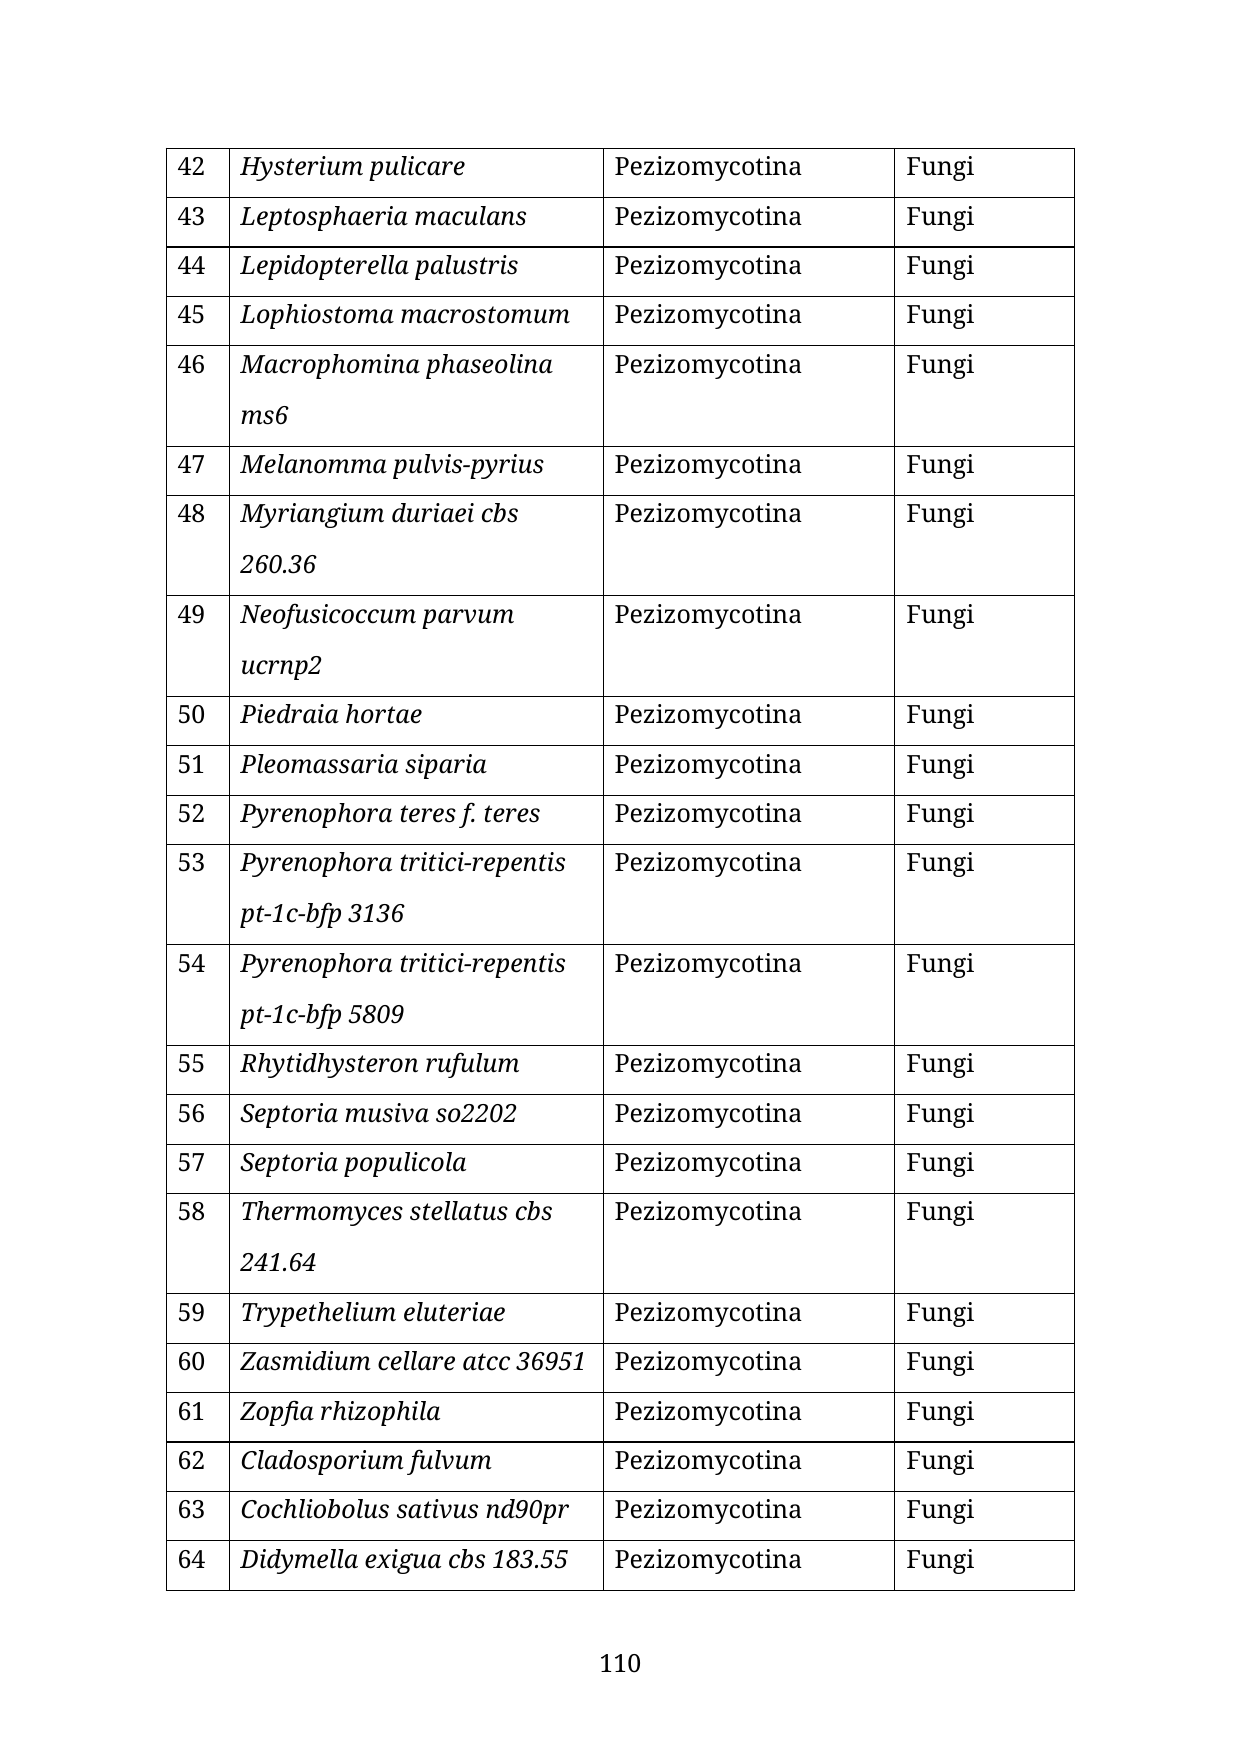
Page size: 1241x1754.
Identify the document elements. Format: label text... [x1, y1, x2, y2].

table_cell Fungi [895, 1541, 1074, 1589]
table_cell Fungi [895, 1443, 1074, 1491]
table_cell Pezizomycotina [604, 297, 894, 345]
table_cell Zasmidium cellare atcc 36951 [230, 1344, 603, 1392]
table_cell 59 [167, 1294, 229, 1343]
table_cell Pezizomycotina [604, 1294, 894, 1343]
table_cell 58 [167, 1194, 229, 1293]
table_cell Pezizomycotina [604, 1492, 894, 1540]
table_cell Pyrenophora teres f. teres [230, 796, 603, 844]
table_cell Neofusicoccum parvum ucrnp2 [230, 596, 603, 696]
table_cell Pezizomycotina [604, 346, 894, 446]
table_cell Pezizomycotina [604, 1194, 894, 1293]
table_cell Pezizomycotina [604, 447, 894, 495]
table_cell 51 [167, 746, 229, 794]
table_cell Fungi [895, 746, 1074, 794]
table_cell Pezizomycotina [604, 248, 894, 296]
table_cell Fungi [895, 1294, 1074, 1343]
table_cell Melanomma pulvis-pyrius [230, 447, 603, 495]
table_cell Pleomassaria siparia [230, 746, 603, 794]
table_cell Pezizomycotina [604, 945, 894, 1045]
table_cell Macrophomina phaseolina ms6 [230, 346, 603, 446]
table_cell 43 [167, 198, 229, 246]
table_cell Thermomyces stellatus cbs 241.64 [230, 1194, 603, 1293]
table_cell Pezizomycotina [604, 198, 894, 246]
table_cell Fungi [895, 1095, 1074, 1143]
table_cell Fungi [895, 1046, 1074, 1094]
table_cell 45 [167, 297, 229, 345]
table_cell Fungi [895, 1145, 1074, 1193]
table_cell Septoria populicola [230, 1145, 603, 1193]
table_cell 60 [167, 1344, 229, 1392]
table_cell Fungi [895, 198, 1074, 246]
table_cell 50 [167, 697, 229, 745]
table_cell Lophiostoma macrostomum [230, 297, 603, 345]
table_cell Fungi [895, 697, 1074, 745]
table_cell 48 [167, 496, 229, 595]
table_cell Fungi [895, 596, 1074, 696]
table_cell Hysterium pulicare [230, 149, 603, 197]
table_cell 46 [167, 346, 229, 446]
table_cell Leptosphaeria maculans [230, 198, 603, 246]
table_cell Pezizomycotina [604, 1393, 894, 1441]
table_cell Lepidopterella palustris [230, 248, 603, 296]
table_cell 49 [167, 596, 229, 696]
table_cell Cochliobolus sativus nd90pr [230, 1492, 603, 1540]
table_cell Pezizomycotina [604, 845, 894, 944]
table_cell 63 [167, 1492, 229, 1540]
table_cell Pezizomycotina [604, 796, 894, 844]
table_cell Fungi [895, 149, 1074, 197]
table_cell Didymella exigua cbs 183.55 [230, 1541, 603, 1589]
table_cell 53 [167, 845, 229, 944]
table_cell Pezizomycotina [604, 496, 894, 595]
table_cell Pezizomycotina [604, 149, 894, 197]
table_cell Pezizomycotina [604, 1344, 894, 1392]
table_cell Fungi [895, 496, 1074, 595]
table_cell 55 [167, 1046, 229, 1094]
table_cell Fungi [895, 447, 1074, 495]
table_cell Zopfia rhizophila [230, 1393, 603, 1441]
table_cell 57 [167, 1145, 229, 1193]
table_cell Piedraia hortae [230, 697, 603, 745]
table_cell 44 [167, 248, 229, 296]
table_cell Pezizomycotina [604, 596, 894, 696]
table_cell Rhytidhysteron rufulum [230, 1046, 603, 1094]
table_cell Fungi [895, 1393, 1074, 1441]
table_cell Pezizomycotina [604, 697, 894, 745]
table_cell Trypethelium eluteriae [230, 1294, 603, 1343]
table_cell Pezizomycotina [604, 1443, 894, 1491]
table_cell 54 [167, 945, 229, 1045]
table_cell Fungi [895, 248, 1074, 296]
table_cell Fungi [895, 297, 1074, 345]
table_cell Pezizomycotina [604, 1145, 894, 1193]
table_cell Cladosporium fulvum [230, 1443, 603, 1491]
table_cell 52 [167, 796, 229, 844]
table_cell Fungi [895, 1492, 1074, 1540]
table_cell Fungi [895, 1194, 1074, 1293]
table_cell Pyrenophora tritici-repentis pt-1c-bfp 5809 [230, 945, 603, 1045]
table_cell Pezizomycotina [604, 1541, 894, 1589]
table_cell Septoria musiva so2202 [230, 1095, 603, 1143]
table_cell Fungi [895, 845, 1074, 944]
table_cell Fungi [895, 346, 1074, 446]
table_cell Pezizomycotina [604, 1095, 894, 1143]
table_cell 56 [167, 1095, 229, 1143]
table_cell 42 [167, 149, 229, 197]
table_cell 62 [167, 1443, 229, 1491]
table_cell Pezizomycotina [604, 1046, 894, 1094]
table_cell 47 [167, 447, 229, 495]
table_cell 61 [167, 1393, 229, 1441]
table_cell Fungi [895, 796, 1074, 844]
table_cell Fungi [895, 1344, 1074, 1392]
table_cell Fungi [895, 945, 1074, 1045]
table_cell 64 [167, 1541, 229, 1589]
table_cell Pyrenophora tritici-repentis pt-1c-bfp 3136 [230, 845, 603, 944]
table_cell Myriangium duriaei cbs 260.36 [230, 496, 603, 595]
table_cell Pezizomycotina [604, 746, 894, 794]
